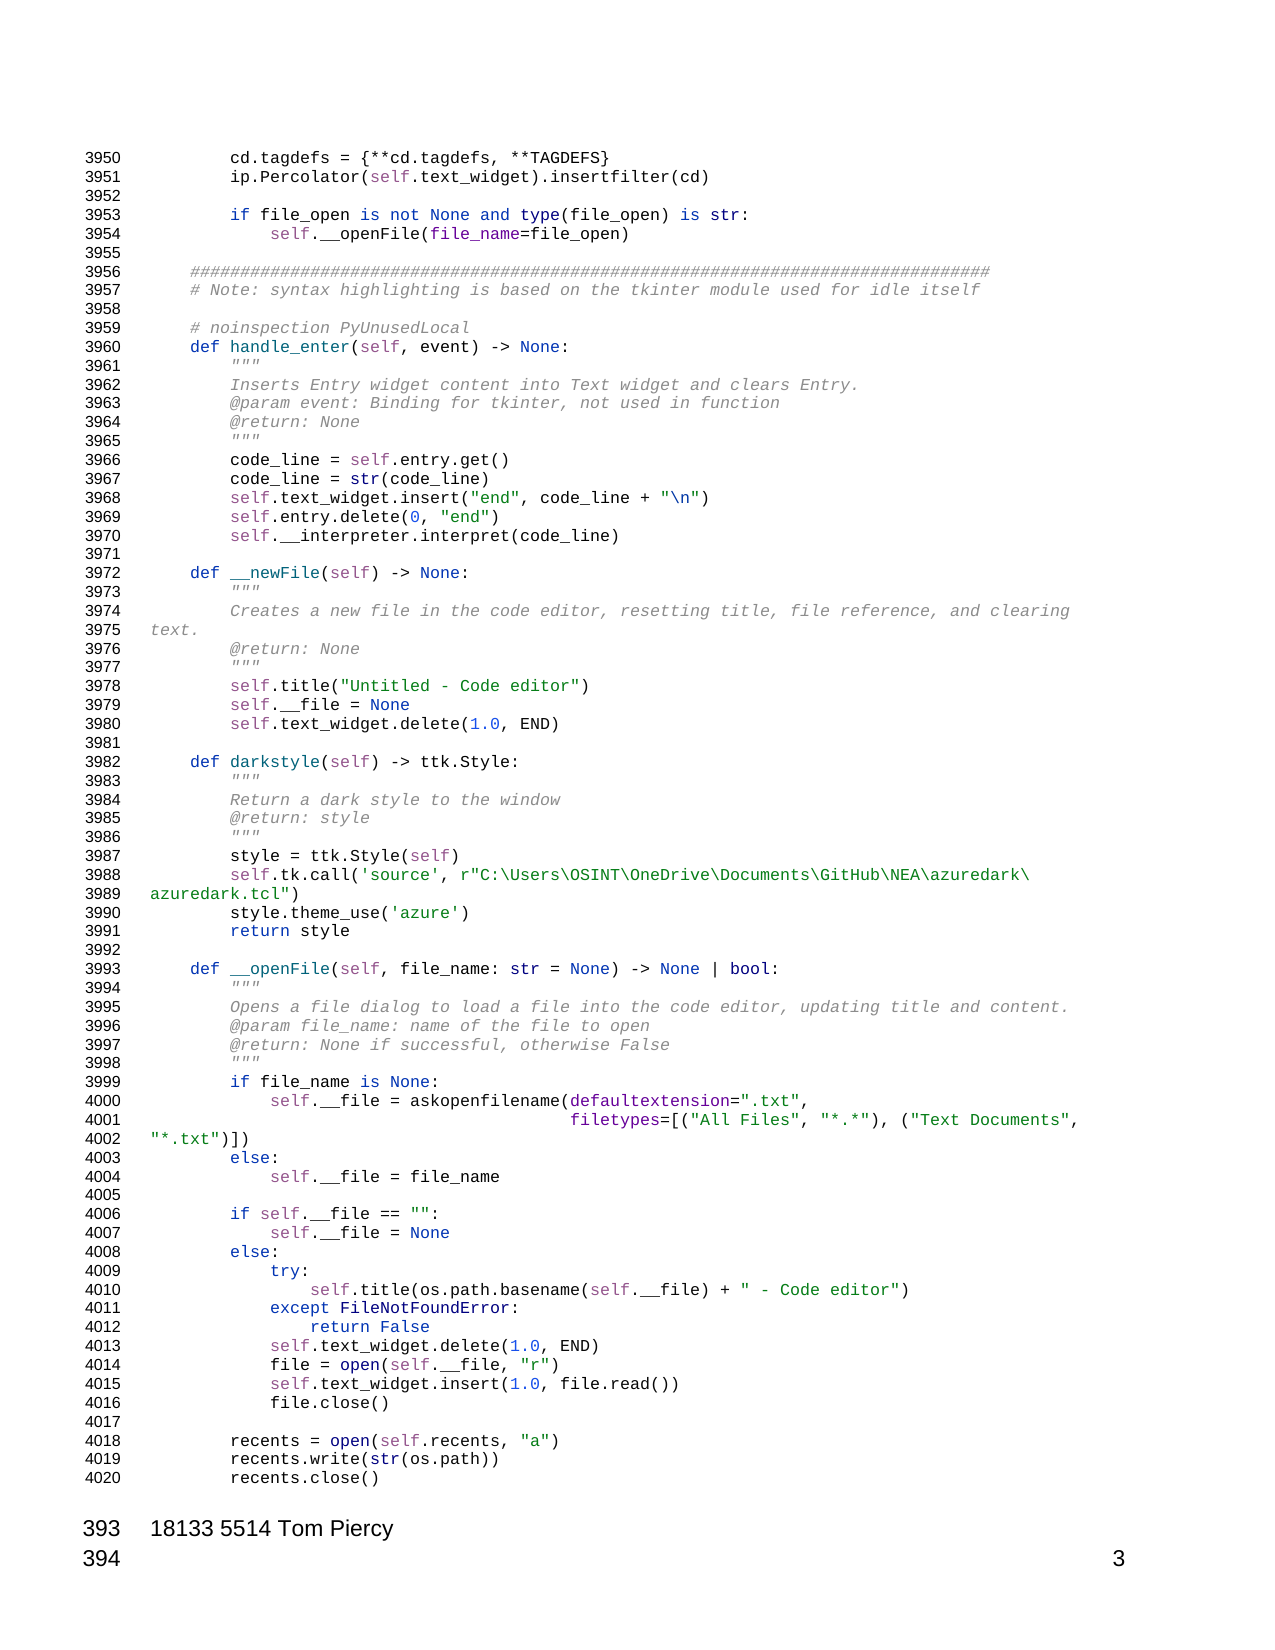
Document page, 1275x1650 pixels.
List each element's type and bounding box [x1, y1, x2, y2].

text [150, 150, 1125, 1489]
